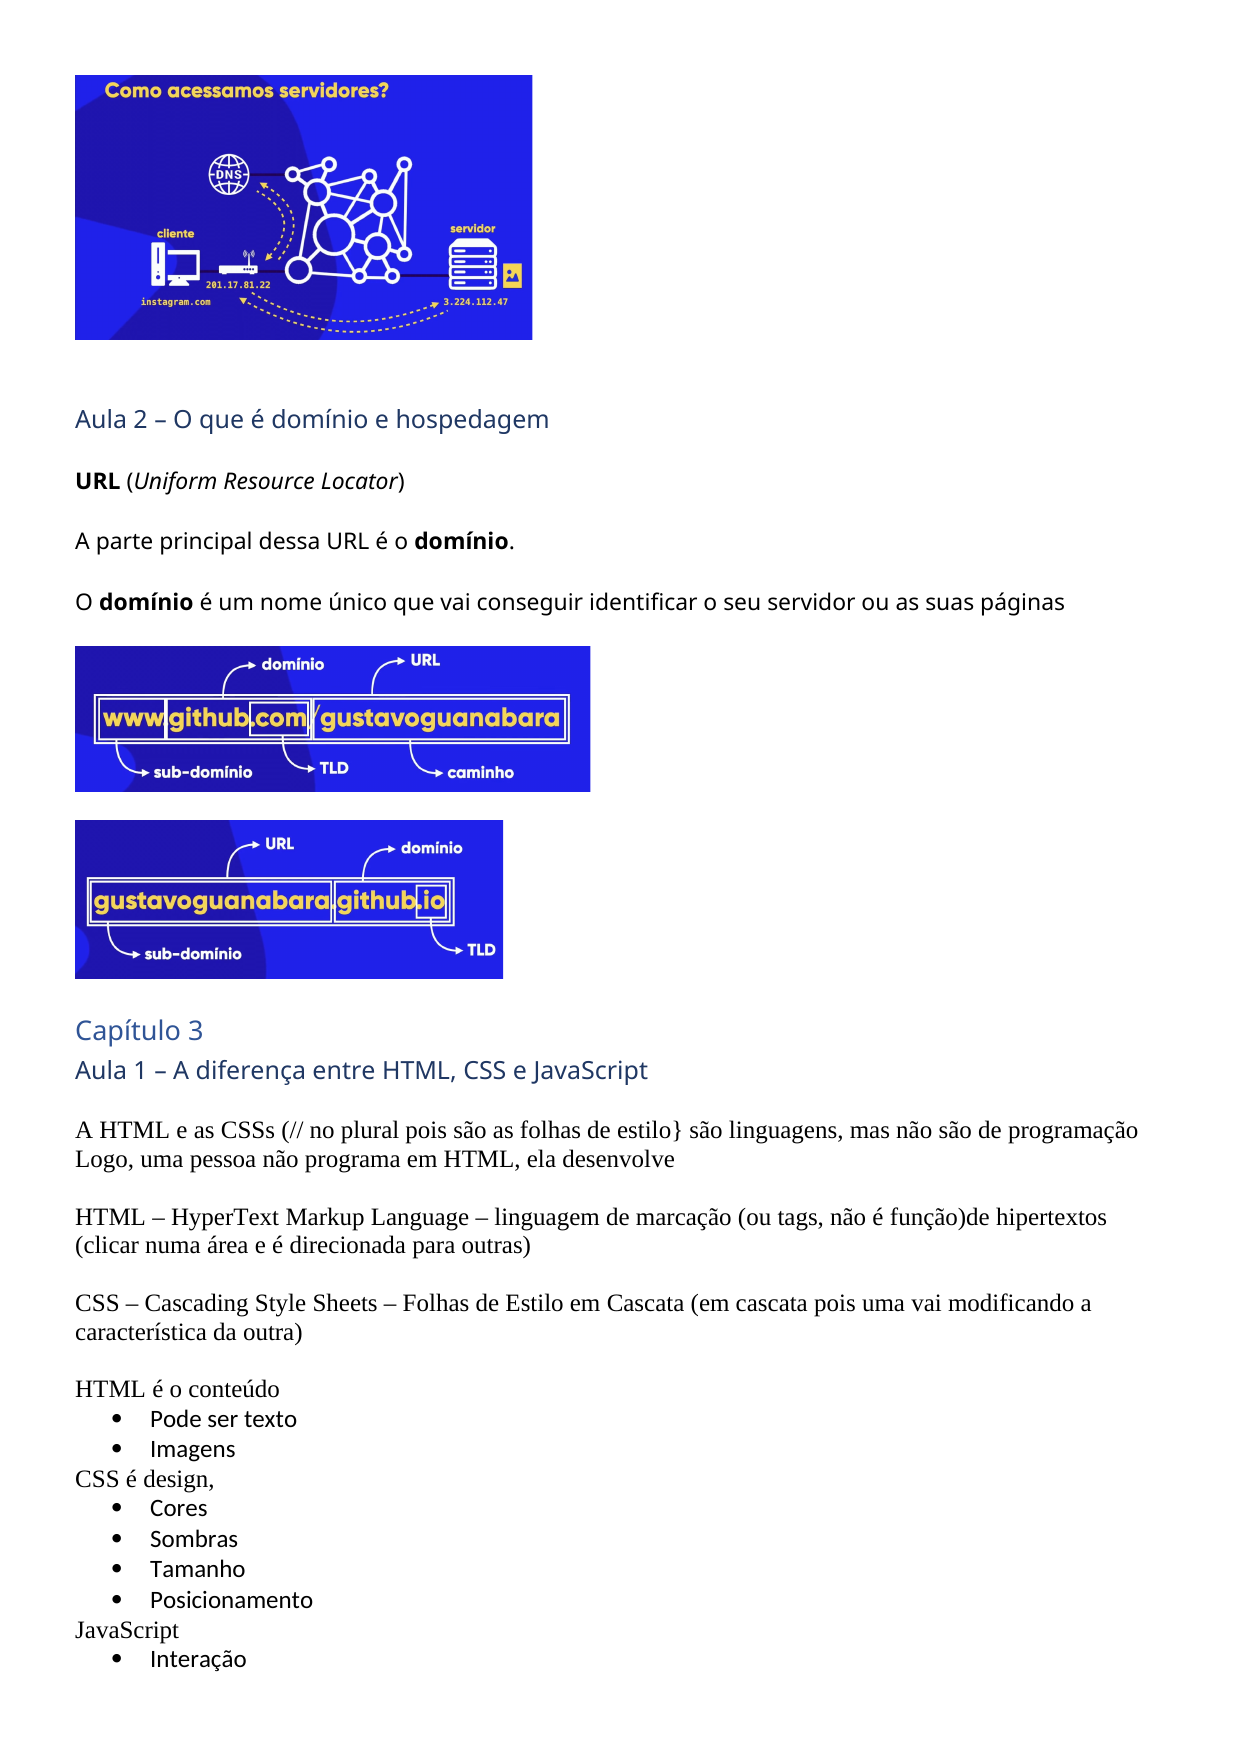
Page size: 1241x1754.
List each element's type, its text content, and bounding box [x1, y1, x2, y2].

picture [75, 646, 591, 792]
text HTML – HyperText Markup Language – linguagem de marcação (ou tags, não é função)de hipertextos (clicar numa área e é direcionada para outras) [75, 1202, 1165, 1259]
subtitle Capítulo 3 [75, 1011, 1165, 1048]
list Posicionamento [112, 1584, 1165, 1615]
text CSS – Cascading Style Sheets – Folhas de Estilo em Cascata (em cascata pois uma vai modificando a característica da outra) [75, 1288, 1165, 1345]
list Tamanho [112, 1554, 1165, 1584]
list Interação [112, 1643, 1165, 1674]
picture [75, 820, 504, 979]
list Pode ser texto [112, 1403, 1165, 1433]
text O domínio é um nome único que vai conseguir identificar o seu servidor ou as suas páginas [75, 586, 1165, 617]
text A HTML e as CSSs (// no plural pois são as folhas de estilo} são linguagens, mas não são de programação [75, 1115, 1165, 1144]
text Logo, uma pessoa não programa em HTML, ela desenvolve [75, 1144, 1165, 1173]
text A parte principal dessa URL é o domínio. [75, 525, 1165, 556]
subtitle Aula 2 – O que é domínio e hospedagem [75, 401, 1165, 436]
subtitle Aula 1 – A diferença entre HTML, CSS e JavaScript [75, 1052, 1165, 1087]
text HTML é o conteúdo [75, 1374, 1165, 1403]
text URL (Uniform Resource Locator) [75, 465, 1165, 496]
list Sombras [112, 1523, 1165, 1554]
list Imagens [112, 1433, 1165, 1464]
text JavaScript [75, 1615, 1165, 1643]
picture [75, 75, 533, 340]
text CSS é design, [75, 1464, 1165, 1493]
list Cores [112, 1493, 1165, 1523]
